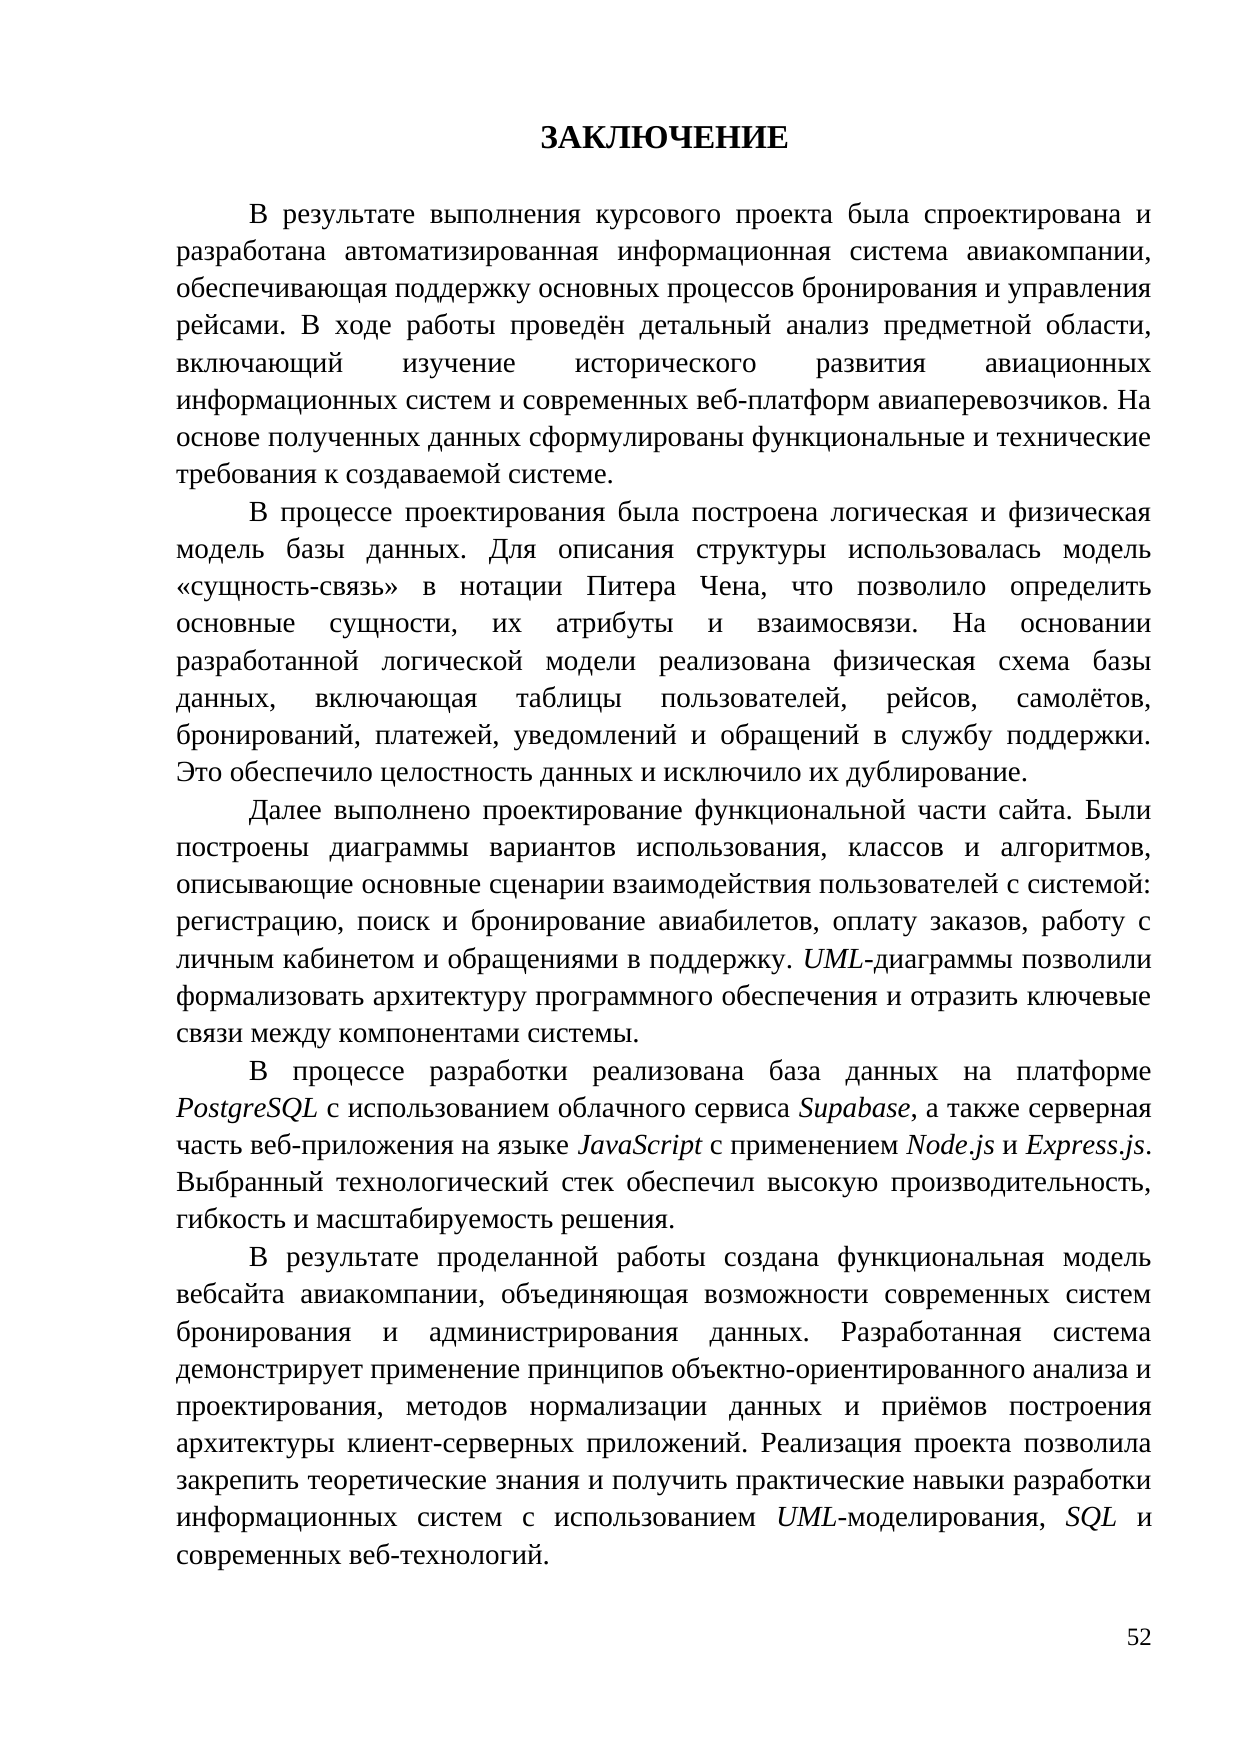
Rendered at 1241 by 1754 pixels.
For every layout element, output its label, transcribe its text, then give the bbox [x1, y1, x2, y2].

text В результате выполнения курсового проекта была спроектирована и разработана автоматизированная информационная система авиакомпании, обеспечивающая поддержку основных процессов бронирования и управления рейсами. В ходе работы проведён детальный анализ предметной области, включающий изучение исторического развития авиационных информационных систем и современных веб-платформ авиаперевозчиков. На основе полученных данных сформулированы функциональные и технические требования к создаваемой системе. [176, 196, 1152, 490]
subtitle ЗАКЛЮЧЕНИЕ [177, 117, 1152, 156]
text В процессе проектирования была построена логическая и физическая модель базы данных. Для описания структуры использовалась модель «сущность-связь» в нотации Питера Чена, что позволило определить основные сущности, их атрибуты и взаимосвязи. На основании разработанной логической модели реализована физическая схема базы данных, включающая таблицы пользователей, рейсов, самолётов, бронирований, платежей, уведомлений и обращений в службу поддержки. Это обеспечило целостность данных и исключило их дублирование. [176, 494, 1152, 788]
text В процессе разработки реализована база данных на платформе PostgreSQL с использованием облачного сервиса Supabase, а также серверная часть веб-приложения на языке JavaScript с применением Node.js и Express.js. Выбранный технологический стек обеспечил высокую производительность, гибкость и масштабируемость решения. [176, 1053, 1152, 1235]
text В результате проделанной работы создана функциональная модель вебсайта авиакомпании, объединяющая возможности современных систем бронирования и администрирования данных. Разработанная система демонстрирует применение принципов объектно-ориентированного анализа и проектирования, методов нормализации данных и приёмов построения архитектуры клиент-серверных приложений. Реализация проекта позволила закрепить теоретические знания и получить практические навыки разработки информационных систем с использованием UML-моделирования, SQL и современных веб-технологий. [176, 1239, 1152, 1570]
text Далее выполнено проектирование функциональной части сайта. Были построены диаграммы вариантов использования, классов и алгоритмов, описывающие основные сценарии взаимодействия пользователей с системой: регистрацию, поиск и бронирование авиабилетов, оплату заказов, работу с личным кабинетом и обращениями в поддержку. UML-диаграммы позволили формализовать архитектуру программного обеспечения и отразить ключевые связи между компонентами системы. [176, 792, 1152, 1049]
